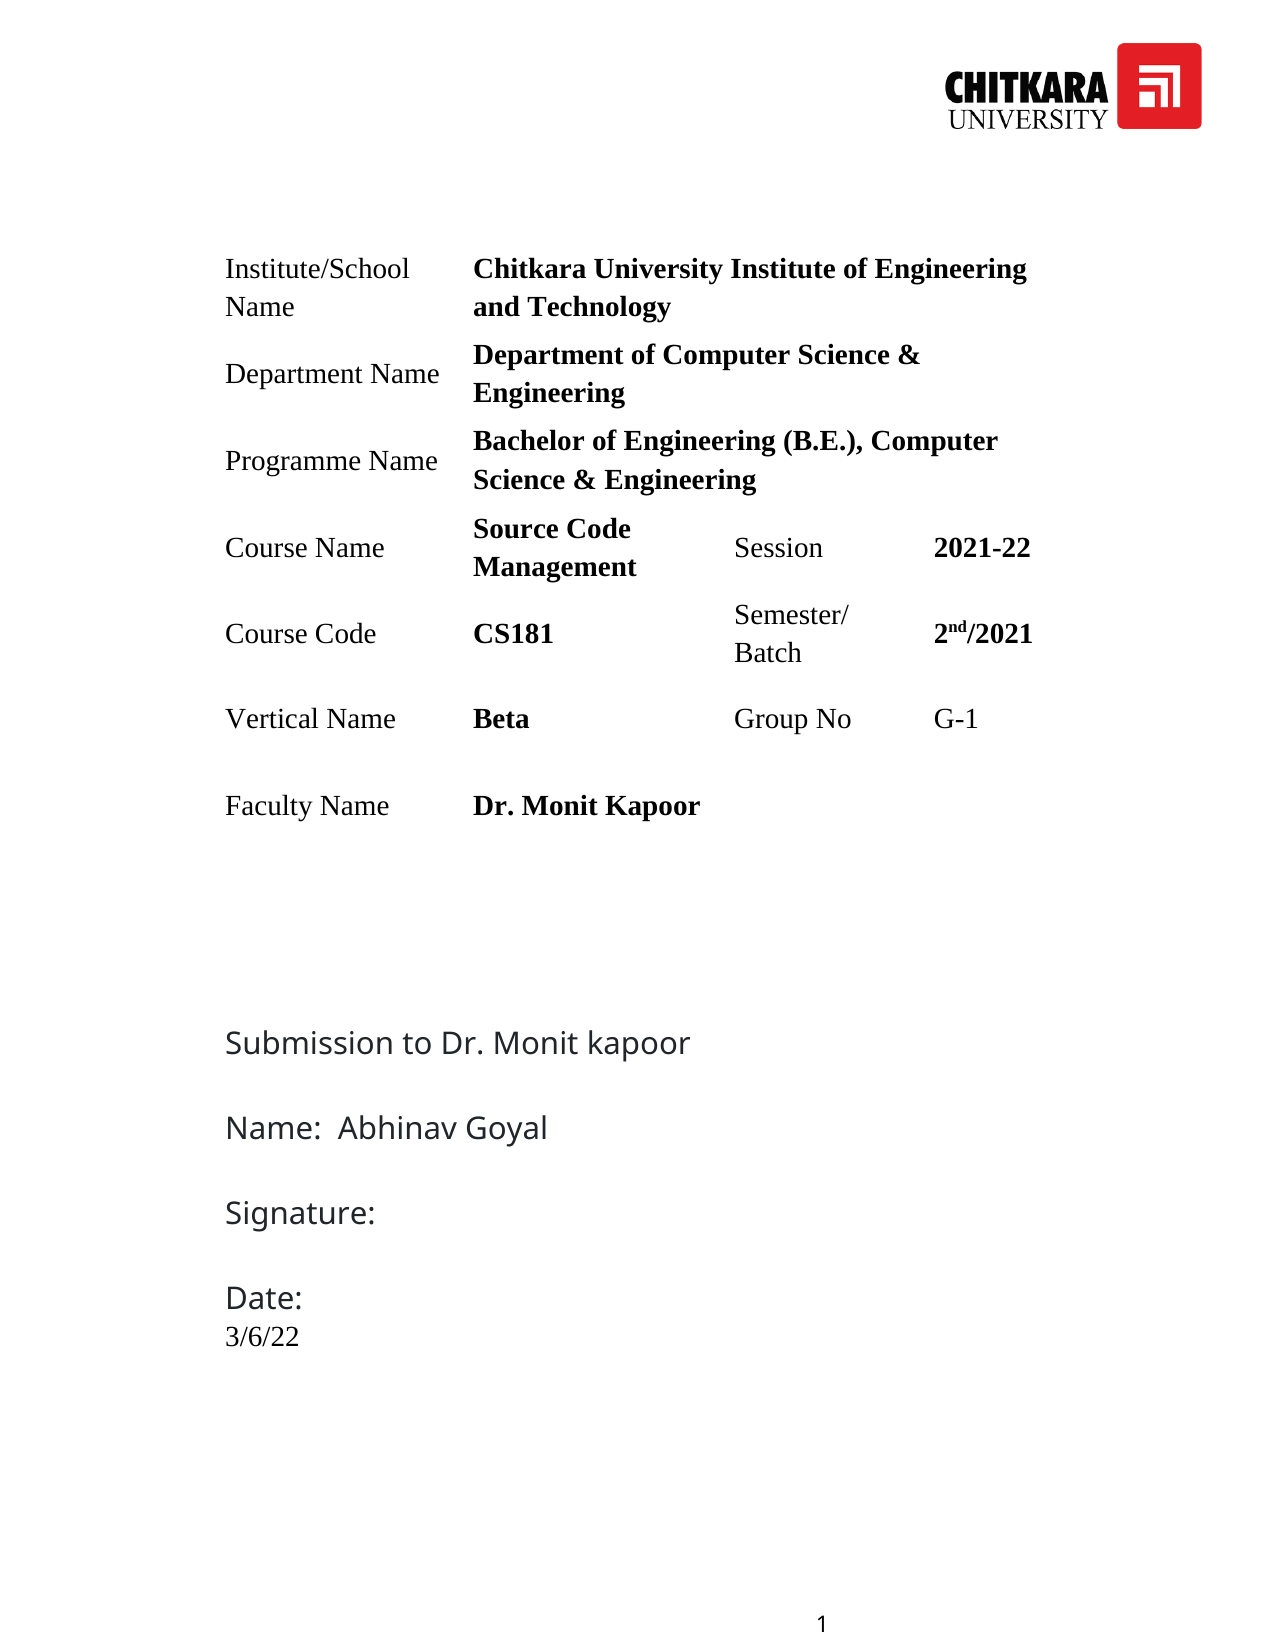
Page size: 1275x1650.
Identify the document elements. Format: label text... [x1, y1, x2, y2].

table_cell G-1 [922, 678, 1087, 763]
table_cell Programme Name [214, 418, 462, 505]
table_cell Group No [723, 678, 922, 763]
table_cell Course Code [214, 593, 462, 678]
text Name: Abhinav Goyal [225, 1106, 1134, 1148]
table_cell 2021-22 [922, 505, 1087, 593]
text Signature: [225, 1191, 1134, 1234]
table_cell 2nd/2021 [922, 593, 1087, 678]
table_cell Session [723, 505, 922, 593]
picture [945, 43, 1202, 129]
table_cell Course Name [214, 505, 462, 593]
table_cell Department Name [214, 333, 462, 418]
text 3/6/22 [225, 1319, 1134, 1352]
table_cell Vertical Name [214, 678, 462, 763]
table_cell Beta [462, 678, 723, 763]
table_header Chitkara University Institute of Engineering and Technology [462, 245, 1087, 333]
table_cell CS181 [462, 593, 723, 678]
table_cell Source Code Management [462, 505, 723, 593]
table_cell Faculty Name [214, 763, 462, 850]
table_header Institute/School Name [214, 245, 462, 333]
table_cell Dr. Monit Kapoor [462, 763, 1087, 850]
text Date: [225, 1276, 1134, 1319]
table_cell Semester/Batch [723, 593, 922, 678]
table_cell Department of Computer Science & Engineering [462, 333, 1087, 418]
text Submission to Dr. Monit kapoor [225, 1021, 1134, 1063]
table_cell Bachelor of Engineering (B.E.), Computer Science & Engineering [462, 418, 1087, 505]
